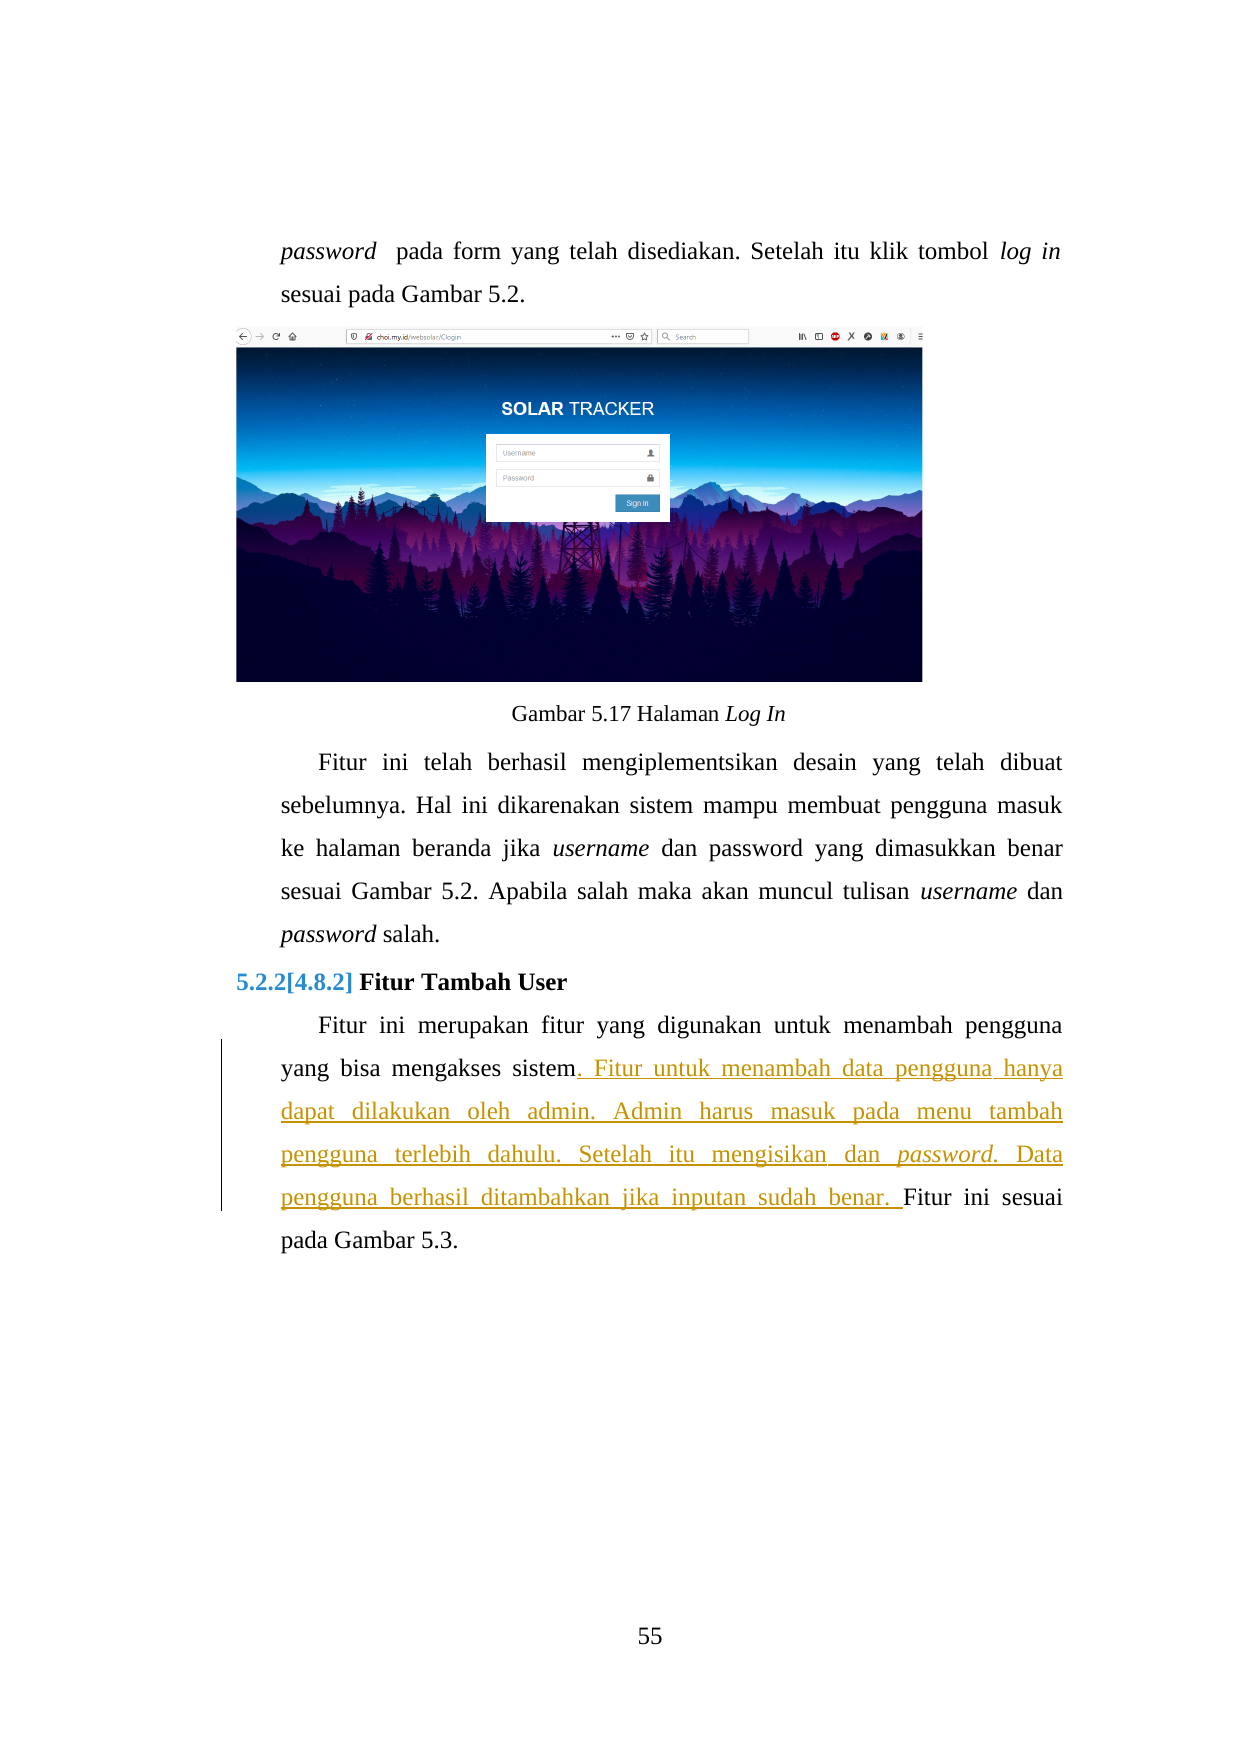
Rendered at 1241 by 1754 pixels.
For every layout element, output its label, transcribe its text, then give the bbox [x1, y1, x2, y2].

text Fitur ini merupakan fitur yang digunakan untuk menambah pengguna yang bisa mengakses sistemFitur ini sesuai pada Gambar 5.3. [281, 1165, 1063, 1254]
text Fitur ini merupakan fitur yang digunakan untuk menambah pengguna yang bisa mengakses sistemFitur ini sesuai pada Gambar 5.3. [281, 1010, 1063, 1121]
subtitle Fitur Tambah User [236, 967, 1063, 996]
text Fitur ini merupakan fitur yang digunakan untuk menambah pengguna yang bisa mengakses sistemFitur ini sesuai pada Gambar 5.3. [281, 1123, 1063, 1164]
picture [236, 326, 923, 682]
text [281, 236, 1063, 308]
text Fitur ini telah berhasil mengiplementsikan desain yang telah dibuat sebelumnya. Hal ini dikarenakan sistem mampu membuat pengguna masuk ke halaman beranda jika username dan password yang dimasukkan benar sesuai Gambar 5.2. Apabila salah maka akan muncul tulisan username dan password salah. [281, 747, 1063, 948]
